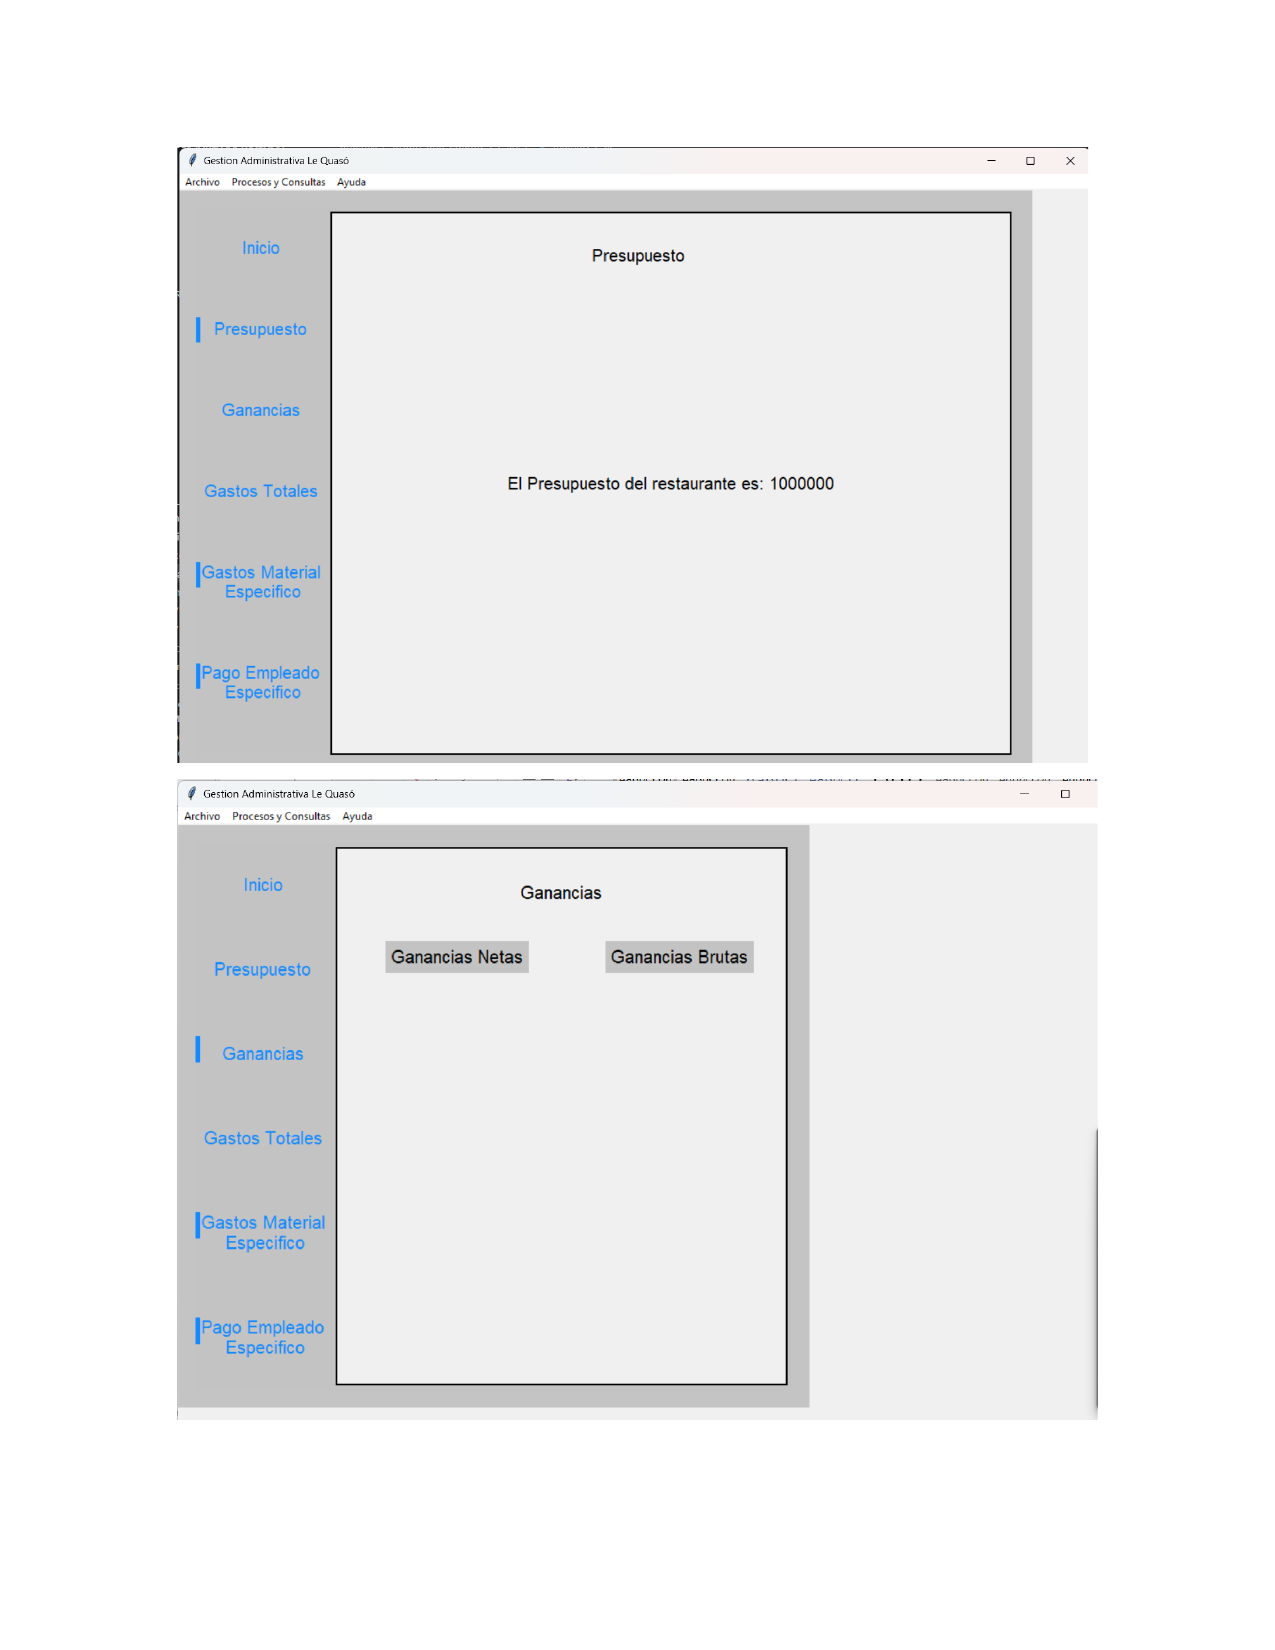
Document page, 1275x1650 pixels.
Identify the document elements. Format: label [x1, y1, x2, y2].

picture [177, 147, 1089, 763]
picture [177, 779, 1098, 1420]
